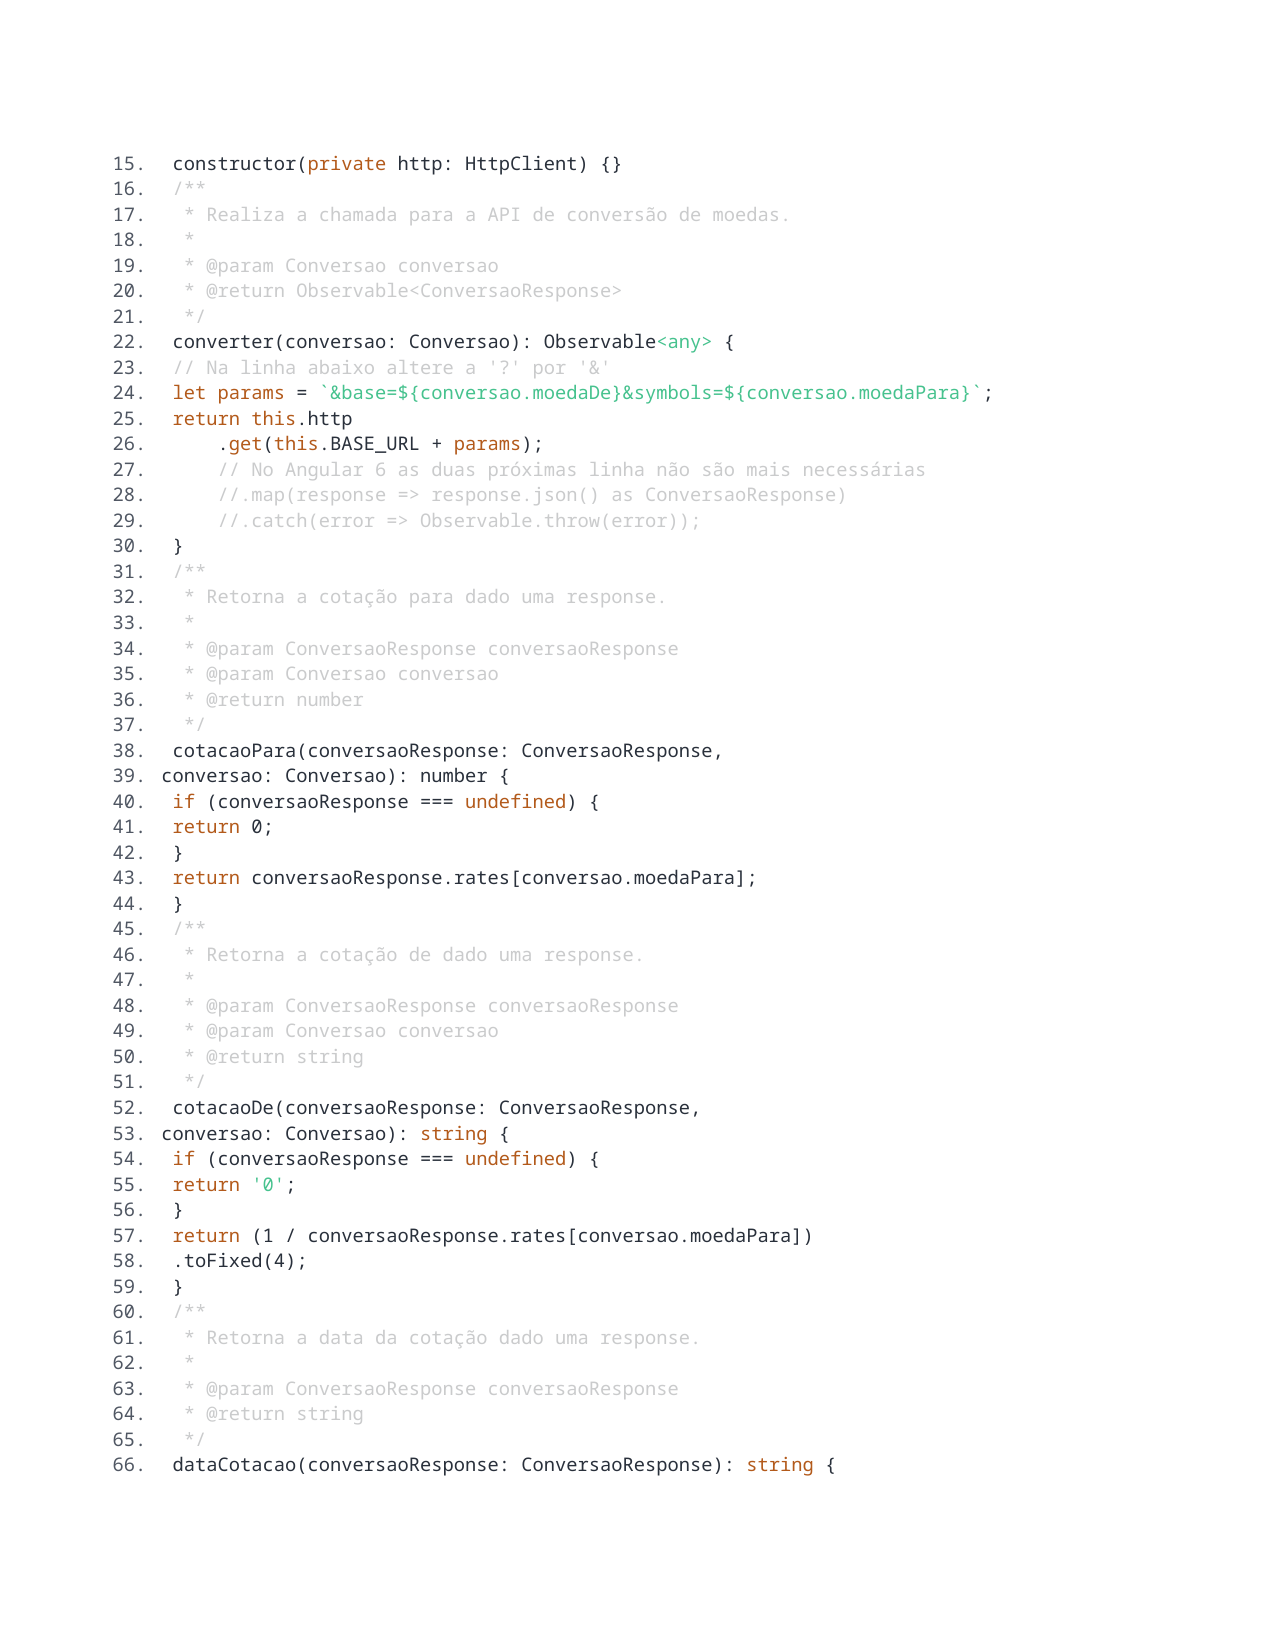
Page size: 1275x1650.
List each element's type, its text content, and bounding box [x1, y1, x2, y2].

list } [112, 839, 1125, 864]
list */ [112, 1069, 1125, 1094]
list * @return number [112, 686, 1125, 711]
list * @return string [112, 1043, 1125, 1069]
list * @param Conversao conversao [112, 660, 1125, 686]
list cotacaoDe(conversaoResponse: ConversaoResponse, [112, 1094, 1125, 1120]
list * [112, 967, 1125, 992]
list * [112, 609, 1125, 635]
list if (conversaoResponse === undefined) { [112, 788, 1125, 813]
list conversao: Conversao): string { [112, 1120, 1125, 1145]
list * [112, 227, 1125, 252]
list /** [112, 558, 1125, 584]
list //.catch(error => Observable.throw(error)); [112, 507, 1125, 533]
list //.map(response => response.json() as ConversaoResponse) [112, 482, 1125, 507]
list if (conversaoResponse === undefined) { [112, 1145, 1125, 1171]
list * [112, 1349, 1125, 1375]
list return conversaoResponse.rates[conversao.moedaPara]; [112, 864, 1125, 890]
list * @param Conversao conversao [112, 252, 1125, 278]
list return 0; [112, 813, 1125, 839]
list * @param ConversaoResponse conversaoResponse [112, 1375, 1125, 1401]
list return this.http [112, 405, 1125, 431]
list converter(conversao: Conversao): Observable<any> { [112, 329, 1125, 354]
list /** [112, 916, 1125, 941]
list * @param ConversaoResponse conversaoResponse [112, 635, 1125, 660]
list * @return Observable<ConversaoResponse> [112, 278, 1125, 303]
list let params = `&base=${conversao.moedaDe}&symbols=${conversao.moedaPara}`; [112, 380, 1125, 405]
list return '0'; [112, 1171, 1125, 1196]
list * Retorna a data da cotação dado uma response. [112, 1324, 1125, 1349]
list } [112, 890, 1125, 916]
list /** [112, 1298, 1125, 1324]
list return (1 / conversaoResponse.rates[conversao.moedaPara]) [112, 1222, 1125, 1247]
list */ [112, 303, 1125, 329]
list * @param Conversao conversao [112, 1018, 1125, 1043]
list dataCotacao(conversaoResponse: ConversaoResponse): string { [112, 1452, 1125, 1477]
list * Retorna a cotação de dado uma response. [112, 941, 1125, 967]
list cotacaoPara(conversaoResponse: ConversaoResponse, [112, 737, 1125, 762]
list * Realiza a chamada para a API de conversão de moedas. [112, 201, 1125, 227]
list } [112, 533, 1125, 558]
list .get(this.BASE_URL + params); [112, 431, 1125, 456]
list .toFixed(4); [112, 1247, 1125, 1273]
list } [112, 1273, 1125, 1298]
list } [112, 1196, 1125, 1222]
list // No Angular 6 as duas próximas linha não são mais necessárias [112, 456, 1125, 482]
list * Retorna a cotação para dado uma response. [112, 584, 1125, 609]
list * @return string [112, 1401, 1125, 1426]
list */ [112, 1426, 1125, 1452]
list */ [112, 711, 1125, 737]
list /** [112, 176, 1125, 201]
list conversao: Conversao): number { [112, 762, 1125, 788]
list * @param ConversaoResponse conversaoResponse [112, 992, 1125, 1018]
list // Na linha abaixo altere a '?' por '&' [112, 354, 1125, 380]
list constructor(private http: HttpClient) {} [112, 150, 1125, 176]
